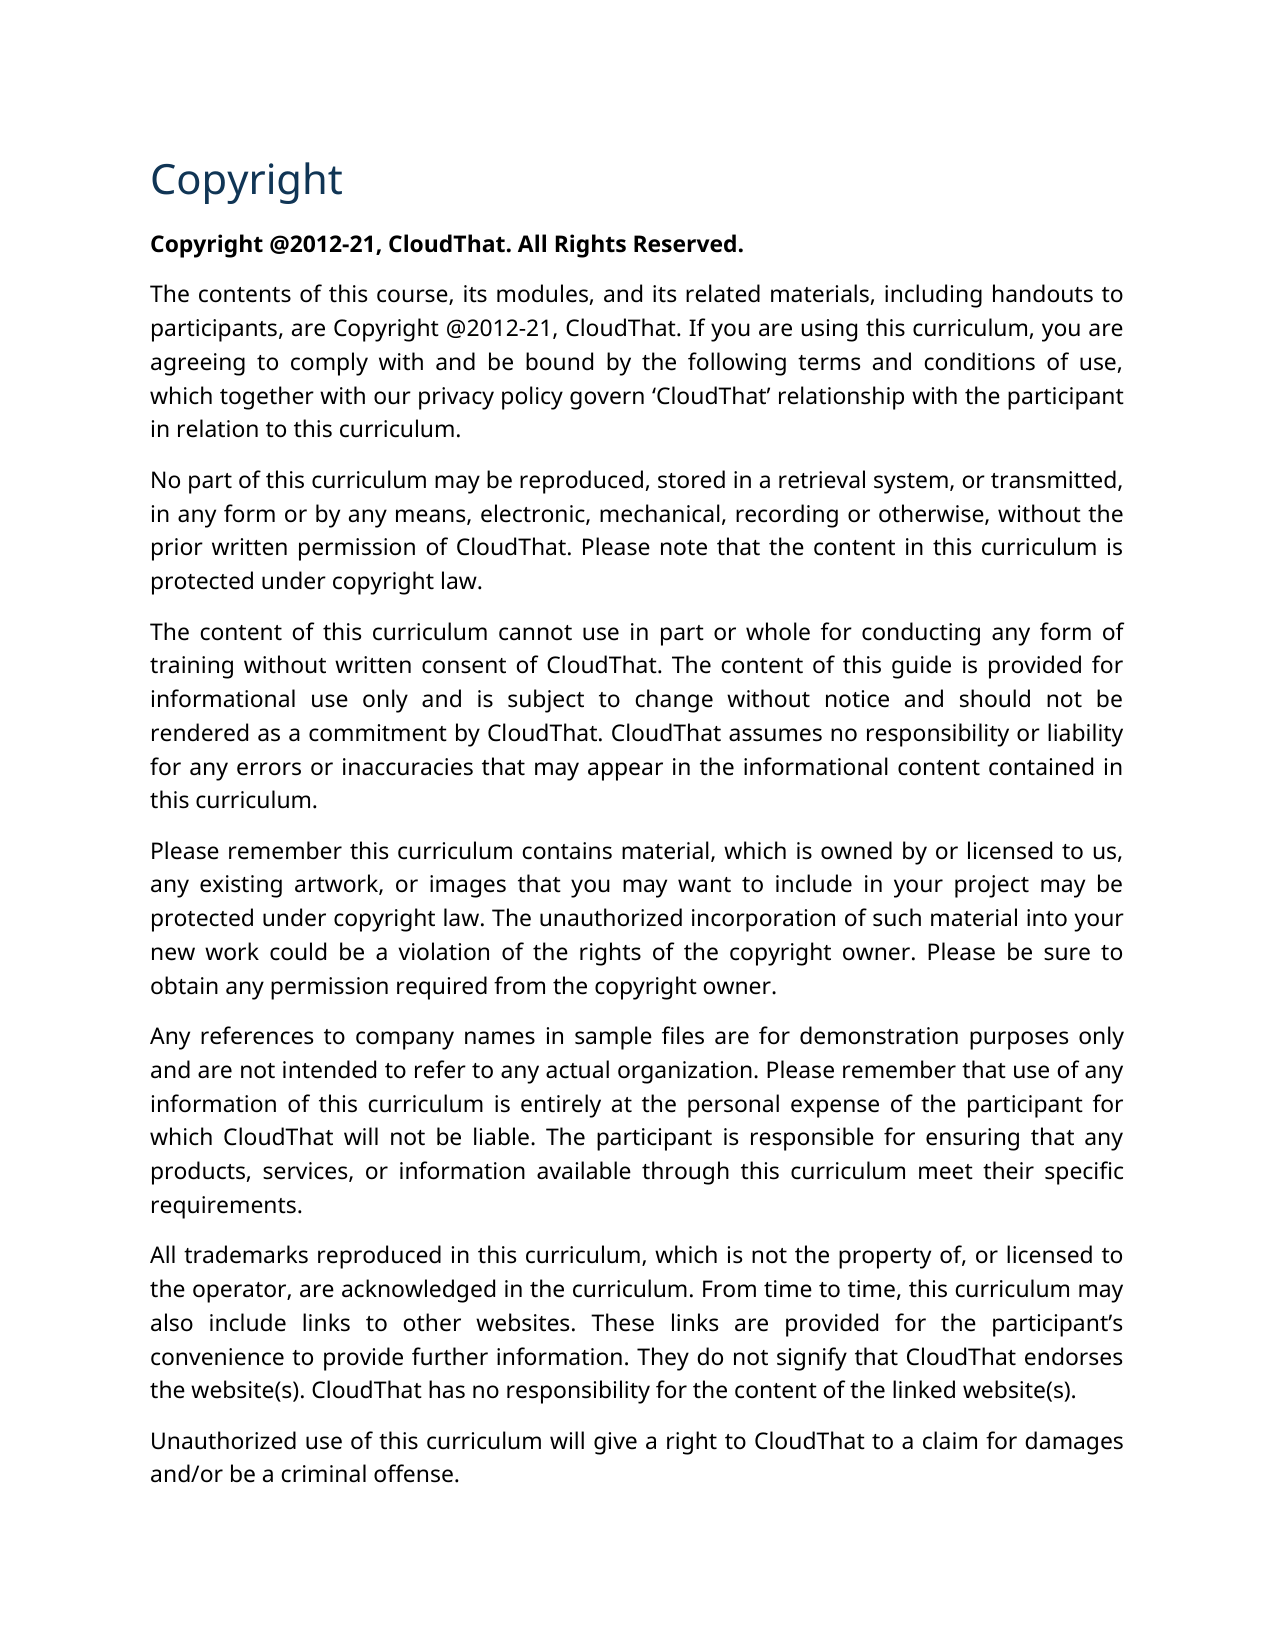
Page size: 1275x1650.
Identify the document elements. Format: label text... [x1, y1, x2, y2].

text Any references to company names in sample files are for demonstration purposes only and are not intended to refer to any actual organization. Please remember that use of any information of this curriculum is entirely at the personal expense of the participant for which CloudThat will not be liable. The participant is responsible for ensuring that any products, services, or information available through this curriculum meet their specific requirements. [150, 1020, 1125, 1220]
text All trademarks reproduced in this curriculum, which is not the property of, or licensed to the operator, are acknowledged in the curriculum. From time to time, this curriculum may also include links to other websites. These links are provided for the participant’s convenience to provide further information. They do not signify that CloudThat endorses the website(s). CloudThat has no responsibility for the content of the linked website(s). [150, 1239, 1125, 1405]
text Copyright [150, 150, 1125, 207]
text Unauthorized use of this curriculum will give a right to CloudThat to a claim for damages and/or be a criminal offense. [150, 1424, 1125, 1489]
text The contents of this course, its modules, and its related materials, including handouts to participants, are Copyright @2012-21, CloudThat. If you are using this curriculum, you are agreeing to comply with and be bound by the following terms and conditions of use, which together with our privacy policy govern ‘CloudThat’ relationship with the participant in relation to this curriculum. [150, 278, 1125, 444]
text The content of this curriculum cannot use in part or whole for conducting any form of training without written consent of CloudThat. The content of this guide is provided for informational use only and is subject to change without notice and should not be rendered as a commitment by CloudThat. CloudThat assumes no responsibility or liability for any errors or inaccuracies that may appear in the informational content contained in this curriculum. [150, 615, 1125, 815]
text Copyright @2012-21, CloudThat. All Rights Reserved. [150, 228, 1125, 259]
text No part of this curriculum may be reproduced, stored in a retrieval system, or transmitted, in any form or by any means, electronic, mechanical, recording or otherwise, without the prior written permission of CloudThat. Please note that the content in this curriculum is protected under copyright law. [150, 464, 1125, 596]
text Please remember this curriculum contains material, which is owned by or licensed to us, any existing artwork, or images that you may want to include in your project may be protected under copyright law. The unauthorized incorporation of such material into your new work could be a violation of the rights of the copyright owner. Please be sure to obtain any permission required from the copyright owner. [150, 834, 1125, 1001]
